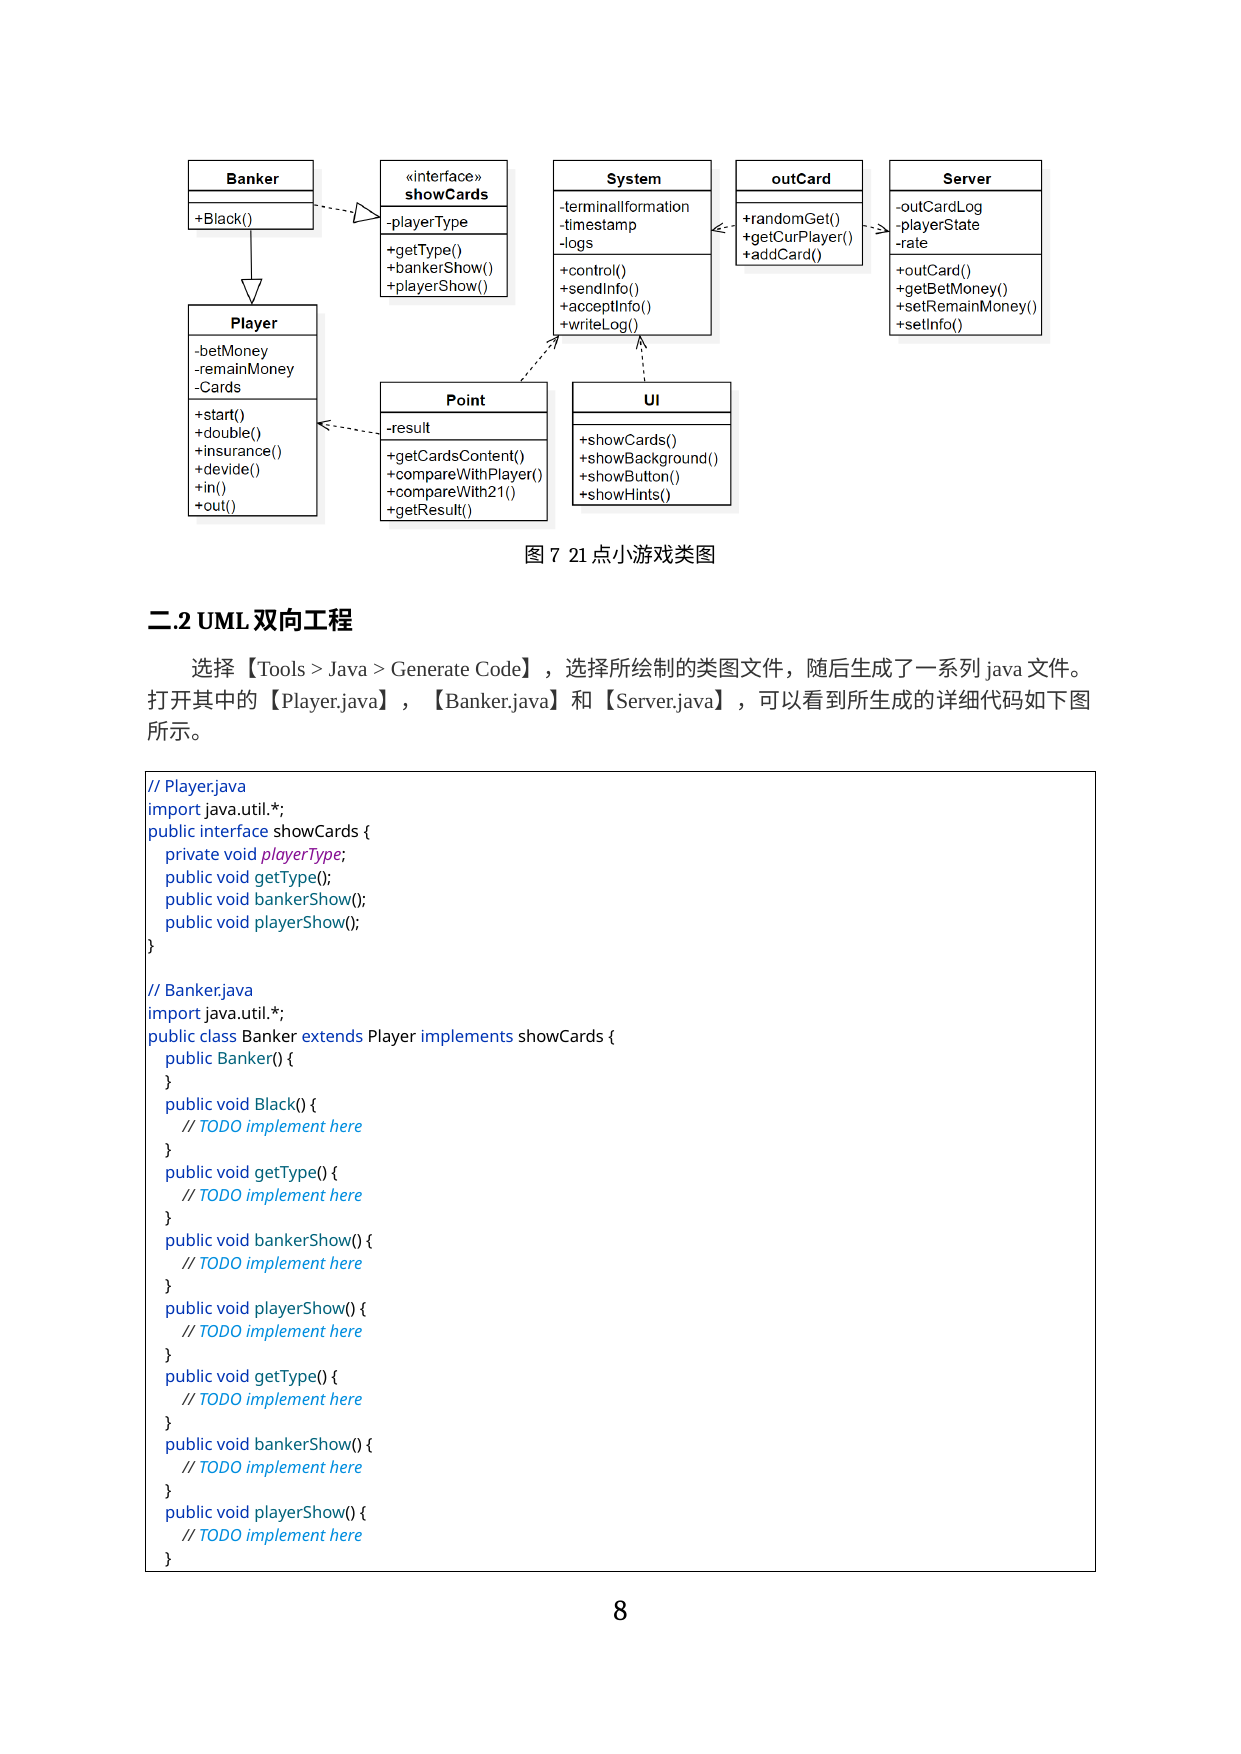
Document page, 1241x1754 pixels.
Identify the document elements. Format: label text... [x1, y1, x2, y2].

text 选择【Tools > Java > Generate Code】，选择所绘制的类图文件，随后生成了一系列java文件。打开其中的【Player.java】，【Banker.java】和【Server.java】，可以看到所生成的详细代码如下图所示。 [148, 651, 1093, 746]
picture [181, 152, 1059, 538]
text 图 7 21 点小游戏类图 [148, 537, 1093, 570]
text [146, 998, 1095, 1571]
subtitle UML双向工程 [148, 586, 1093, 651]
text // Banker.java [148, 979, 1093, 998]
text // Player.java [146, 772, 1095, 797]
text import java.util.*; public interface showCards { private void playerType; public void getType(); public void bankerShow(); public void playerShow(); } [148, 797, 1093, 956]
